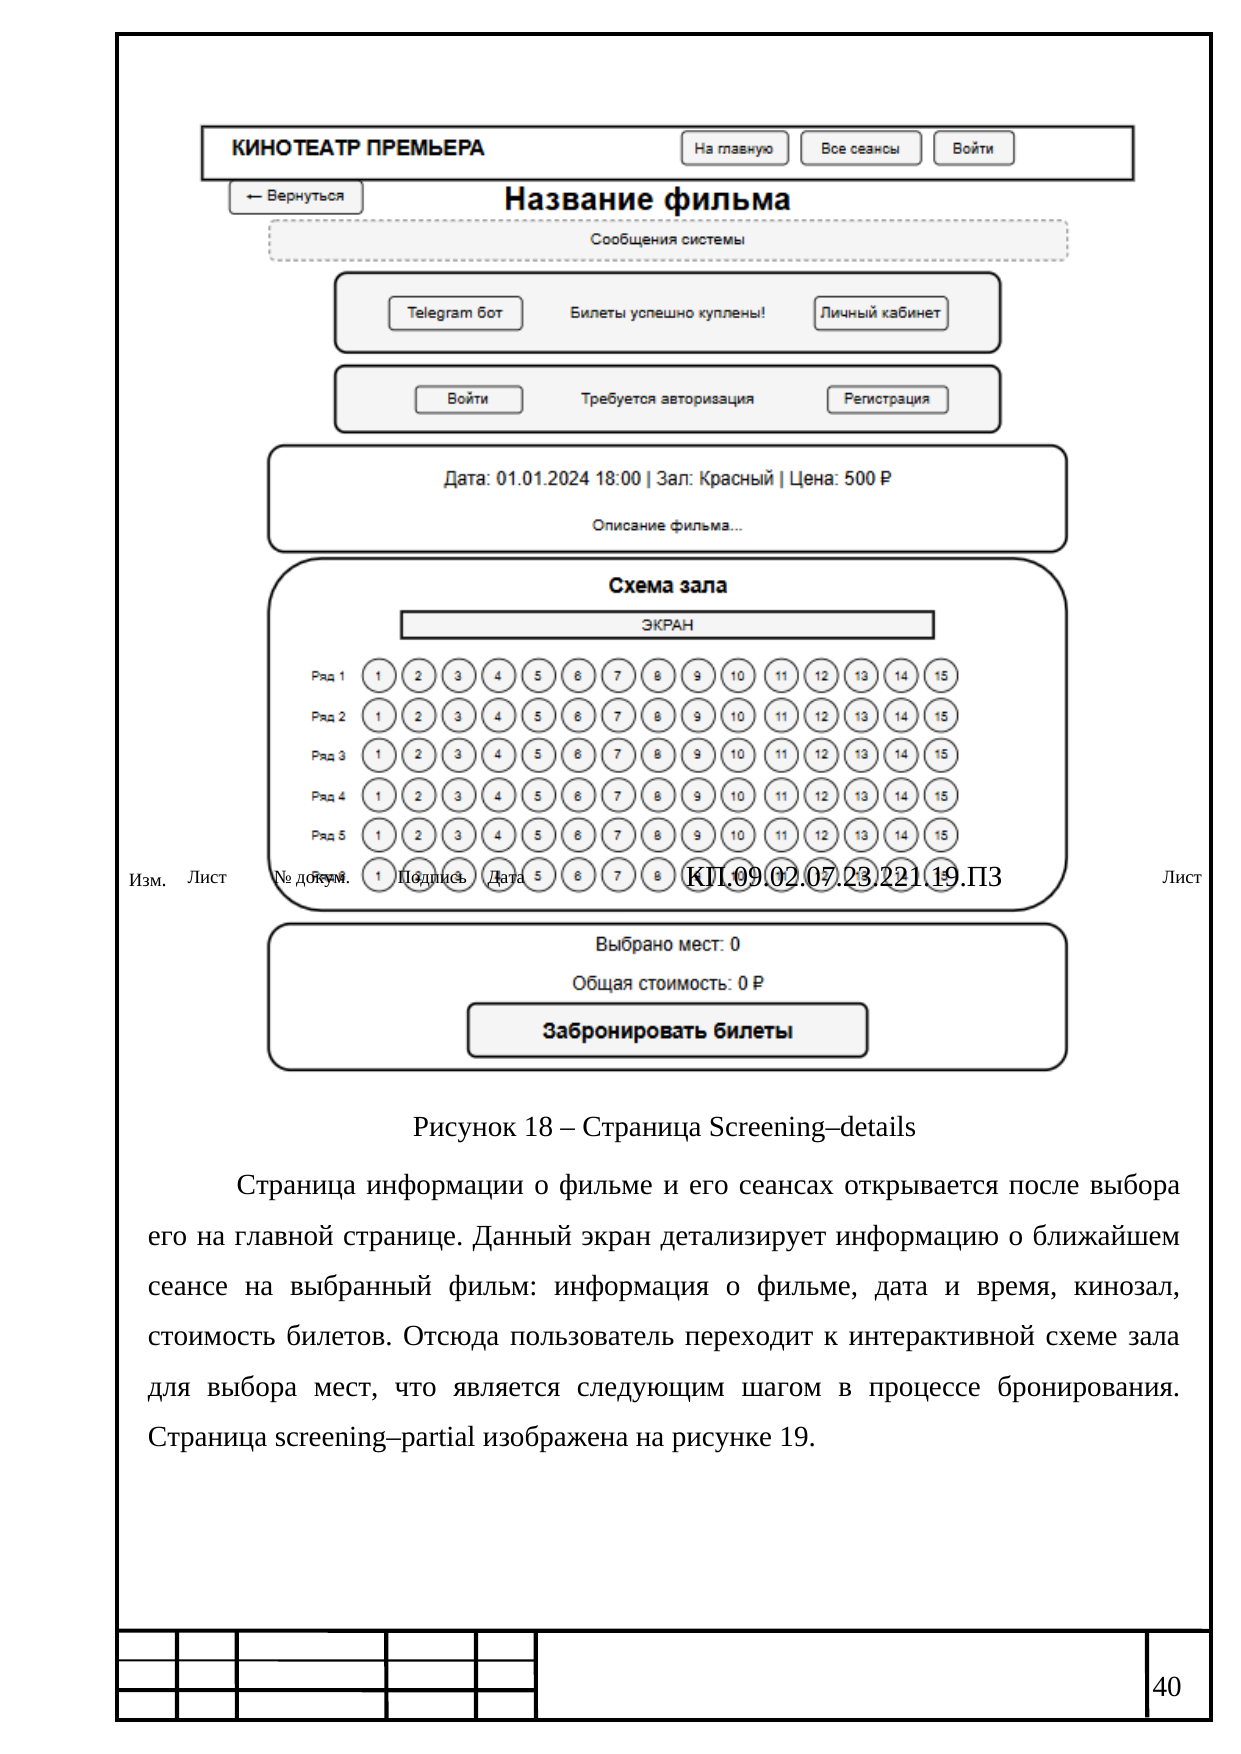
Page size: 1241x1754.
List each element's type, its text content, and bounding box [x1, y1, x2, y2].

picture [192, 118, 1137, 1084]
text Рисунок 18 – Страница Screening–details [148, 1109, 1181, 1142]
text Страница информации о фильме и его сеансах открывается после выбора его на главной странице. Данный экран детализирует информацию о ближайшем сеансе на выбранный фильм: информация о фильме, дата и время, кинозал, стоимость билетов. Отсюда пользователь переходит к интерактивной схеме зала для выбора мест, что является следующим шагом в процессе бронирования. Страница screening–partial изображена на рисунке 19. [148, 1167, 1181, 1453]
